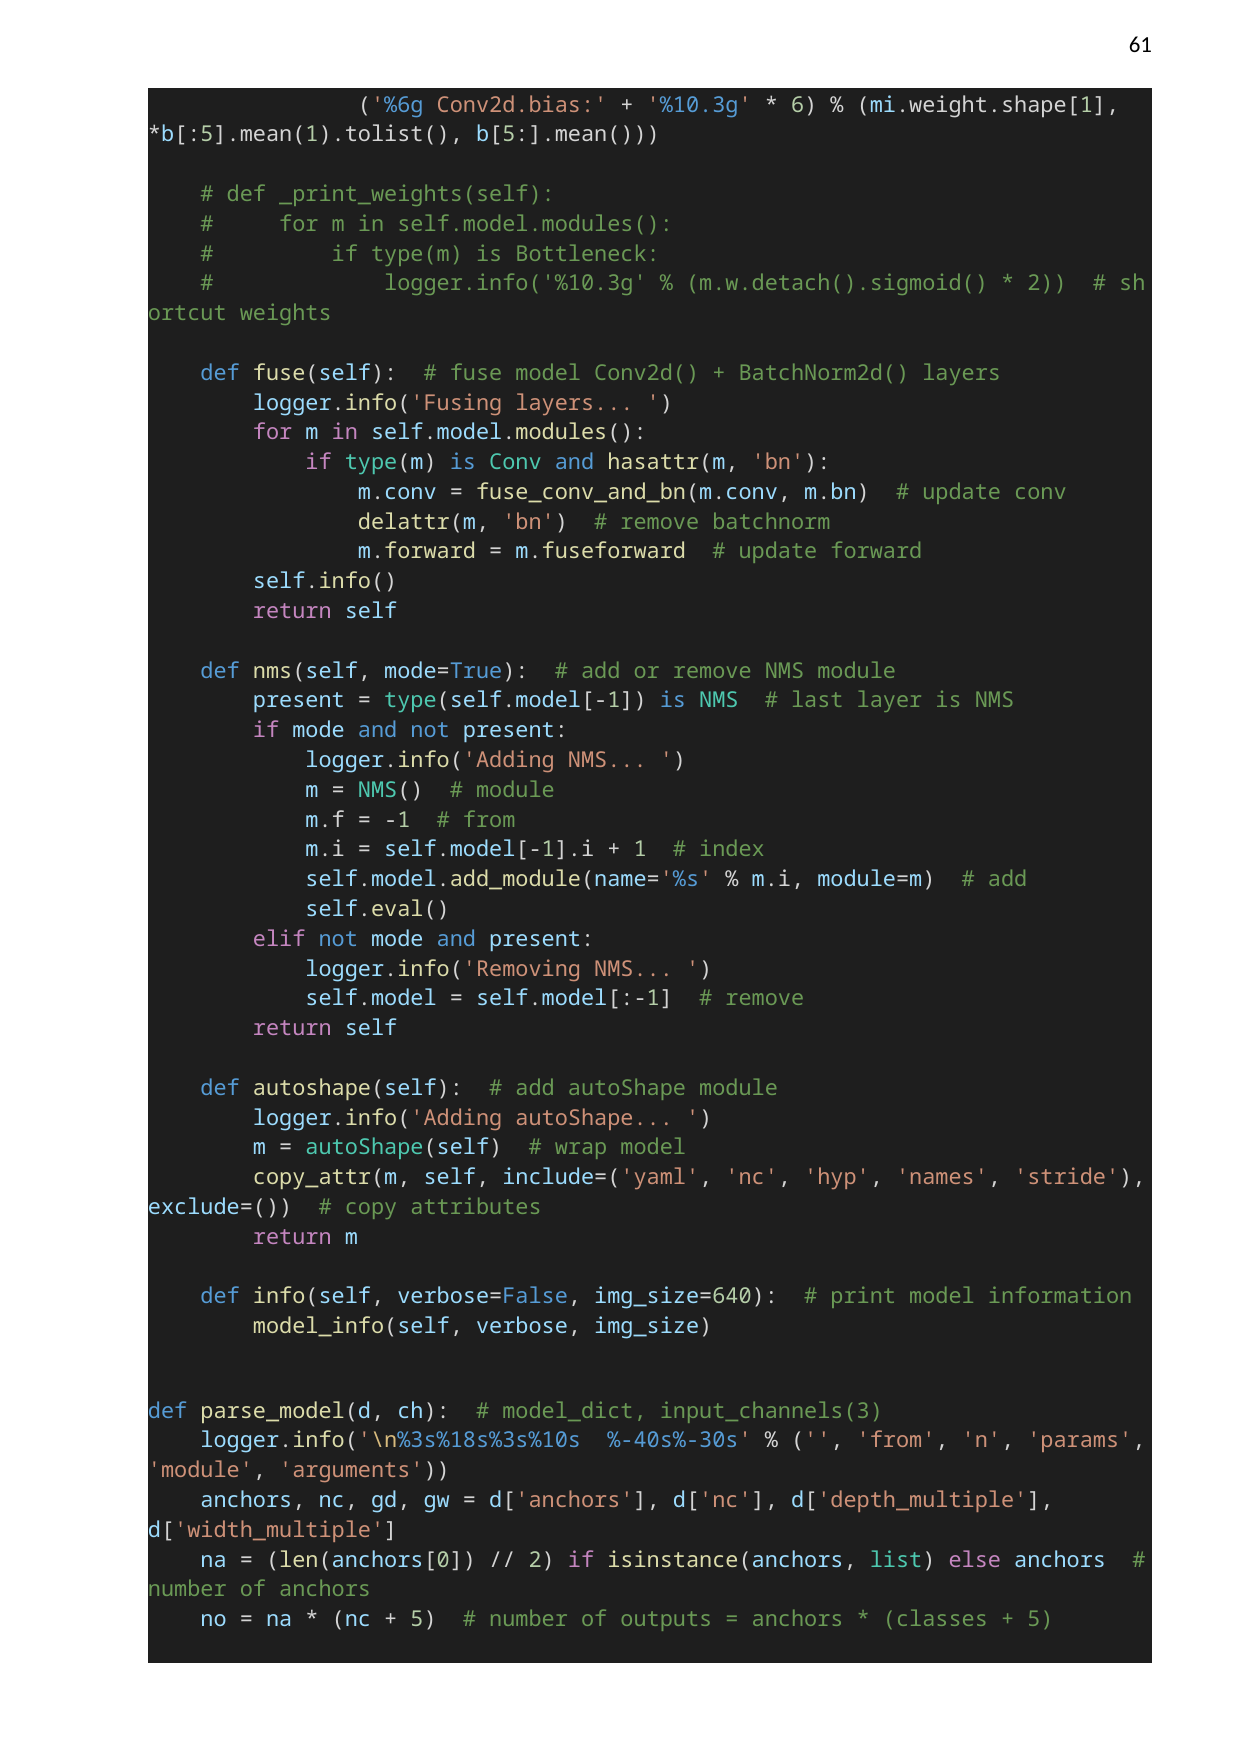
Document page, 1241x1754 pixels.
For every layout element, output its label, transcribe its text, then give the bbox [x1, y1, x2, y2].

text logger.info('Adding NMS... ') [148, 744, 1152, 774]
text delattr(m, 'bn') # remove batchnorm [148, 506, 1152, 535]
text return self [148, 1012, 1152, 1042]
text return self [148, 595, 1152, 625]
text present = type(self.model[-1]) is NMS # last layer is NMS [148, 684, 1152, 714]
text m.forward = m.fuseforward # update forward [148, 535, 1152, 565]
text # for m in self.model.modules(): [148, 208, 1152, 237]
text def info(self, verbose=False, img_size=640): # print model information [148, 1280, 1152, 1310]
text self.model = self.model[:-1] # remove [148, 982, 1152, 1012]
text anchors, nc, gd, gw = d['anchors'], d['nc'], d['depth_multiple'], d['width_multiple'] [148, 1484, 1152, 1543]
text logger.info('Adding autoShape... ') [148, 1101, 1152, 1131]
text logger.info('\n%3s%18s%3s%10s %-40s%-30s' % ('', 'from', 'n', 'params', 'module', 'arguments')) [148, 1424, 1152, 1484]
text no = na * (nc + 5) # number of outputs = anchors * (classes + 5) [148, 1603, 1152, 1633]
text if mode and not present: [148, 714, 1152, 744]
text def fuse(self): # fuse model Conv2d() + BatchNorm2d() layers [148, 357, 1152, 386]
text m = NMS() # module [148, 774, 1152, 803]
text ('%6g Conv2d.bias:' + '%10.3g' * 6) % (mi.weight.shape[1], *b[:5].mean(1).tolist(), b[5:].mean())) [148, 88, 1152, 148]
text def autoshape(self): # add autoShape module [148, 1072, 1152, 1101]
text self.model.add_module(name='%s' % m.i, module=m) # add [148, 863, 1152, 893]
text def parse_model(d, ch): # model_dict, input_channels(3) [148, 1394, 1152, 1424]
text # def _print_weights(self): [148, 178, 1152, 208]
text def nms(self, mode=True): # add or remove NMS module [148, 654, 1152, 684]
text return m [148, 1221, 1152, 1250]
text for m in self.model.modules(): [148, 416, 1152, 446]
text if type(m) is Conv and hasattr(m, 'bn'): [148, 446, 1152, 476]
text m.conv = fuse_conv_and_bn(m.conv, m.bn) # update conv [148, 476, 1152, 506]
text logger.info('Fusing layers... ') [148, 386, 1152, 416]
text na = (len(anchors[0]) // 2) if isinstance(anchors, list) else anchors # number of anchors [148, 1543, 1152, 1603]
text copy_attr(m, self, include=('yaml', 'nc', 'hyp', 'names', 'stride'), exclude=()) # copy attributes [148, 1161, 1152, 1221]
text m.i = self.model[-1].i + 1 # index [148, 833, 1152, 863]
text # logger.info('%10.3g' % (m.w.detach().sigmoid() * 2)) # shortcut weights [148, 267, 1152, 327]
text self.eval() [148, 893, 1152, 923]
text elif not mode and present: [148, 923, 1152, 952]
text model_info(self, verbose, img_size) [148, 1310, 1152, 1340]
text logger.info('Removing NMS... ') [148, 952, 1152, 982]
text m.f = -1 # from [148, 803, 1152, 833]
text self.info() [148, 565, 1152, 595]
text m = autoShape(self) # wrap model [148, 1131, 1152, 1161]
text # if type(m) is Bottleneck: [148, 237, 1152, 267]
